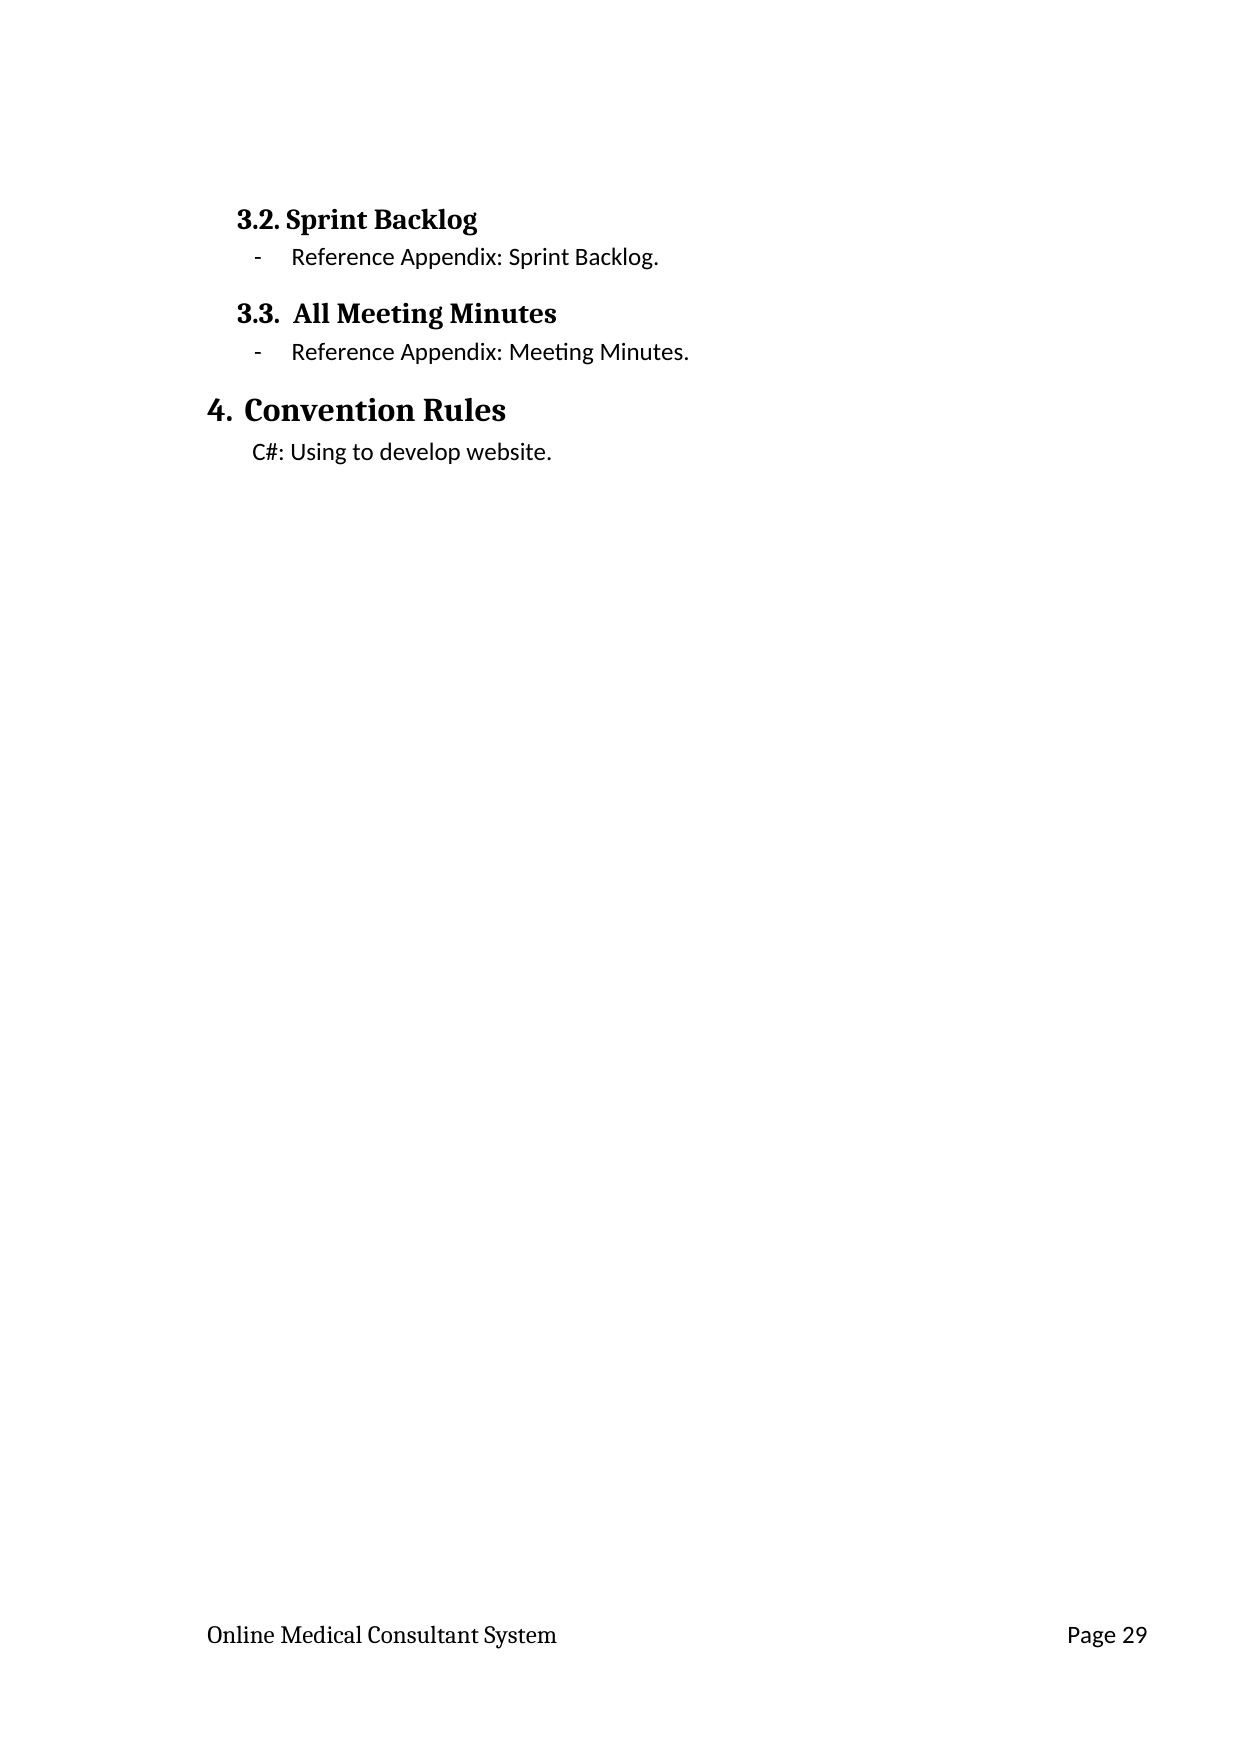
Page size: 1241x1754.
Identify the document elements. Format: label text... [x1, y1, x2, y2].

subtitle Sprint Backlog [237, 203, 1122, 236]
text C#: Using to develop website. [222, 436, 1122, 466]
list Reference Appendix: Sprint Backlog. [254, 241, 1122, 272]
subtitle All Meeting Minutes [237, 297, 1122, 331]
subtitle Convention Rules [207, 392, 1122, 430]
list Reference Appendix: Meeting Minutes. [254, 336, 1122, 366]
